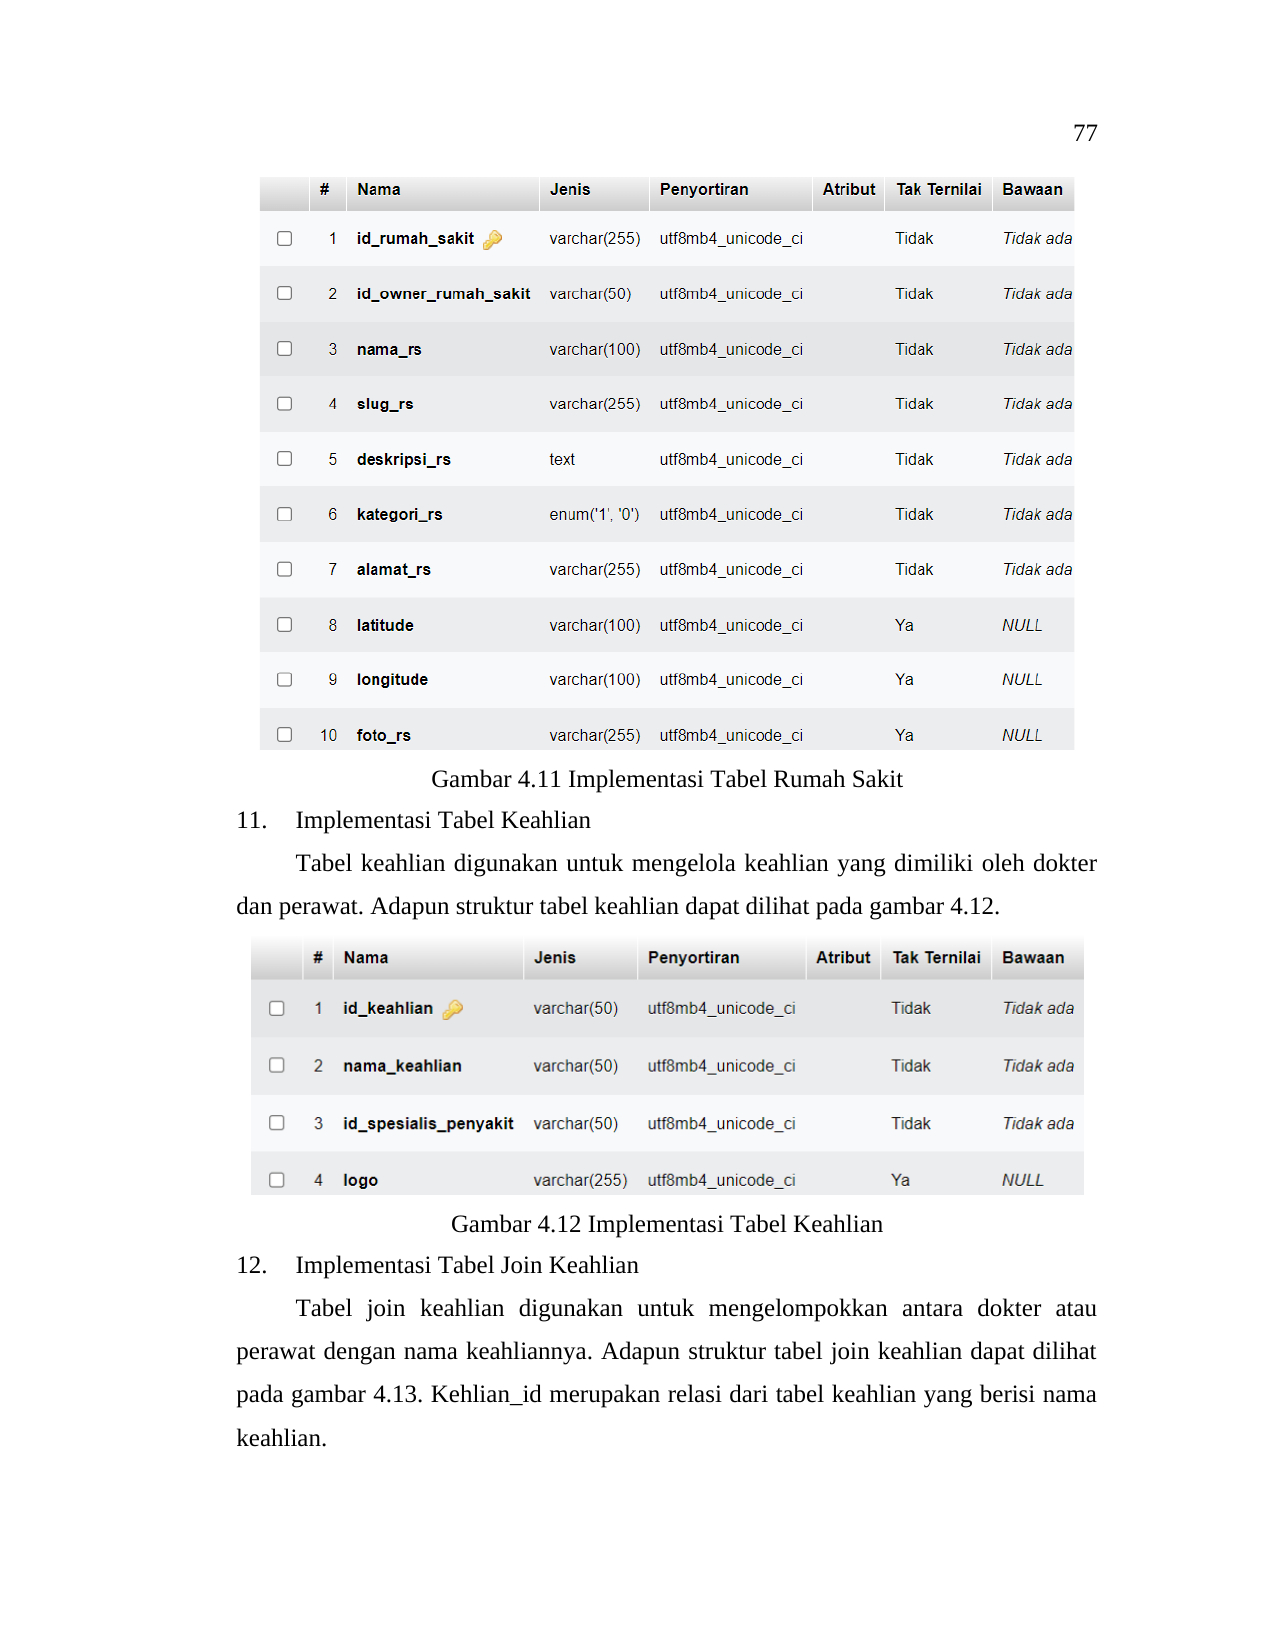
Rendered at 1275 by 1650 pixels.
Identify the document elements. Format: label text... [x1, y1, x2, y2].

text Tabel keahlian digunakan untuk mengelola keahlian yang dimiliki oleh dokter dan perawat. Adapun struktur tabel keahlian dapat dilihat pada gambar 4.12. [236, 848, 1098, 920]
text Gambar 4.12 Implementasi Tabel Keahlian [236, 1209, 1098, 1238]
text Gambar 4.11 Implementasi Tabel Rumah Sakit [236, 764, 1098, 793]
picture [259, 177, 1075, 750]
list Implementasi Tabel Keahlian [236, 805, 1098, 834]
list Implementasi Tabel Join Keahlian [236, 1250, 1098, 1279]
picture [250, 934, 1084, 1195]
text Tabel join keahlian digunakan untuk mengelompokkan antara dokter atau perawat dengan nama keahliannya. Adapun struktur tabel join keahlian dapat dilihat pada gambar 4.13. Kehlian_id merupakan relasi dari tabel keahlian yang berisi nama keahlian. [236, 1293, 1098, 1451]
